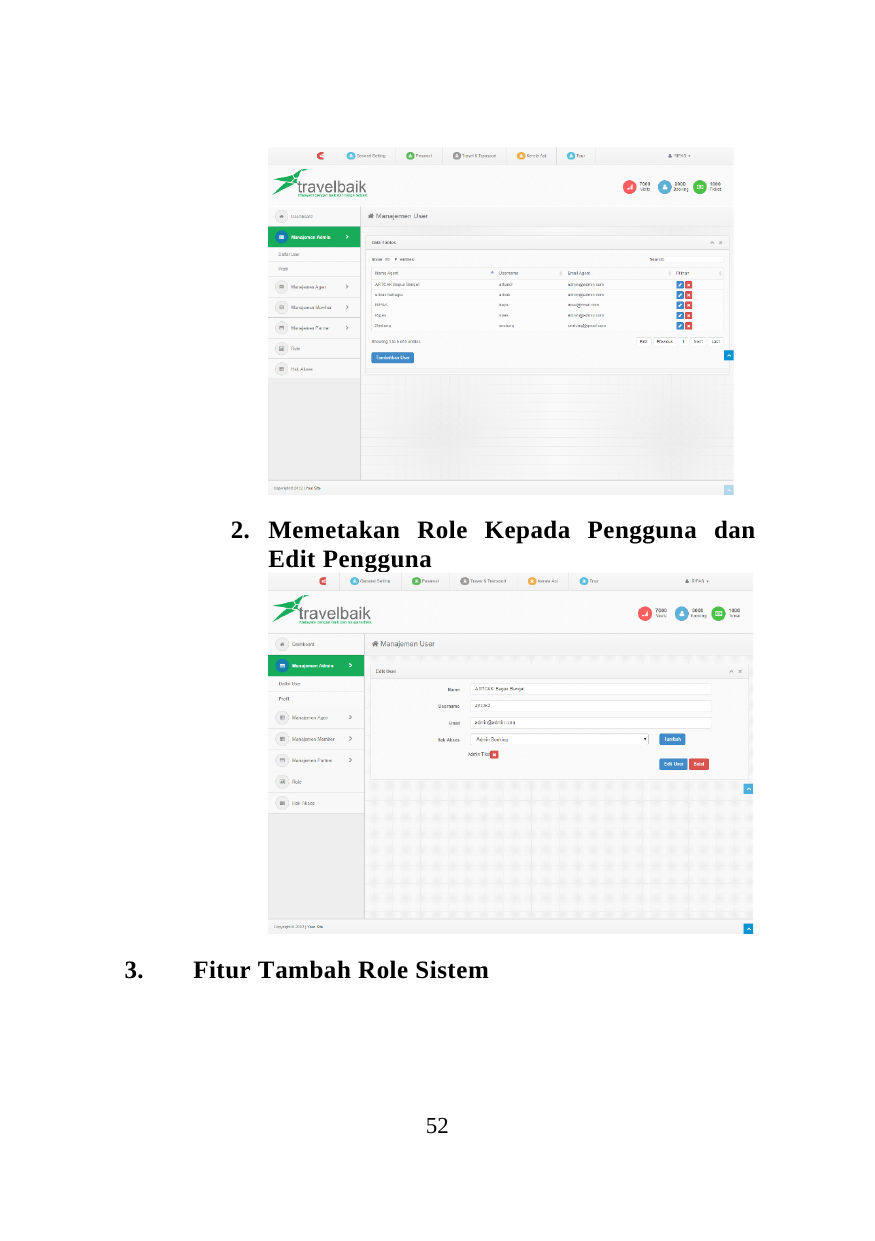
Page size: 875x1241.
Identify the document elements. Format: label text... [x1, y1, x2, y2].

picture [268, 572, 754, 934]
subtitle Fitur Tambah Role Sistem [118, 955, 756, 983]
subtitle Memetakan Role Kepada Pengguna dan Edit Pengguna [231, 515, 756, 573]
picture [268, 147, 734, 495]
